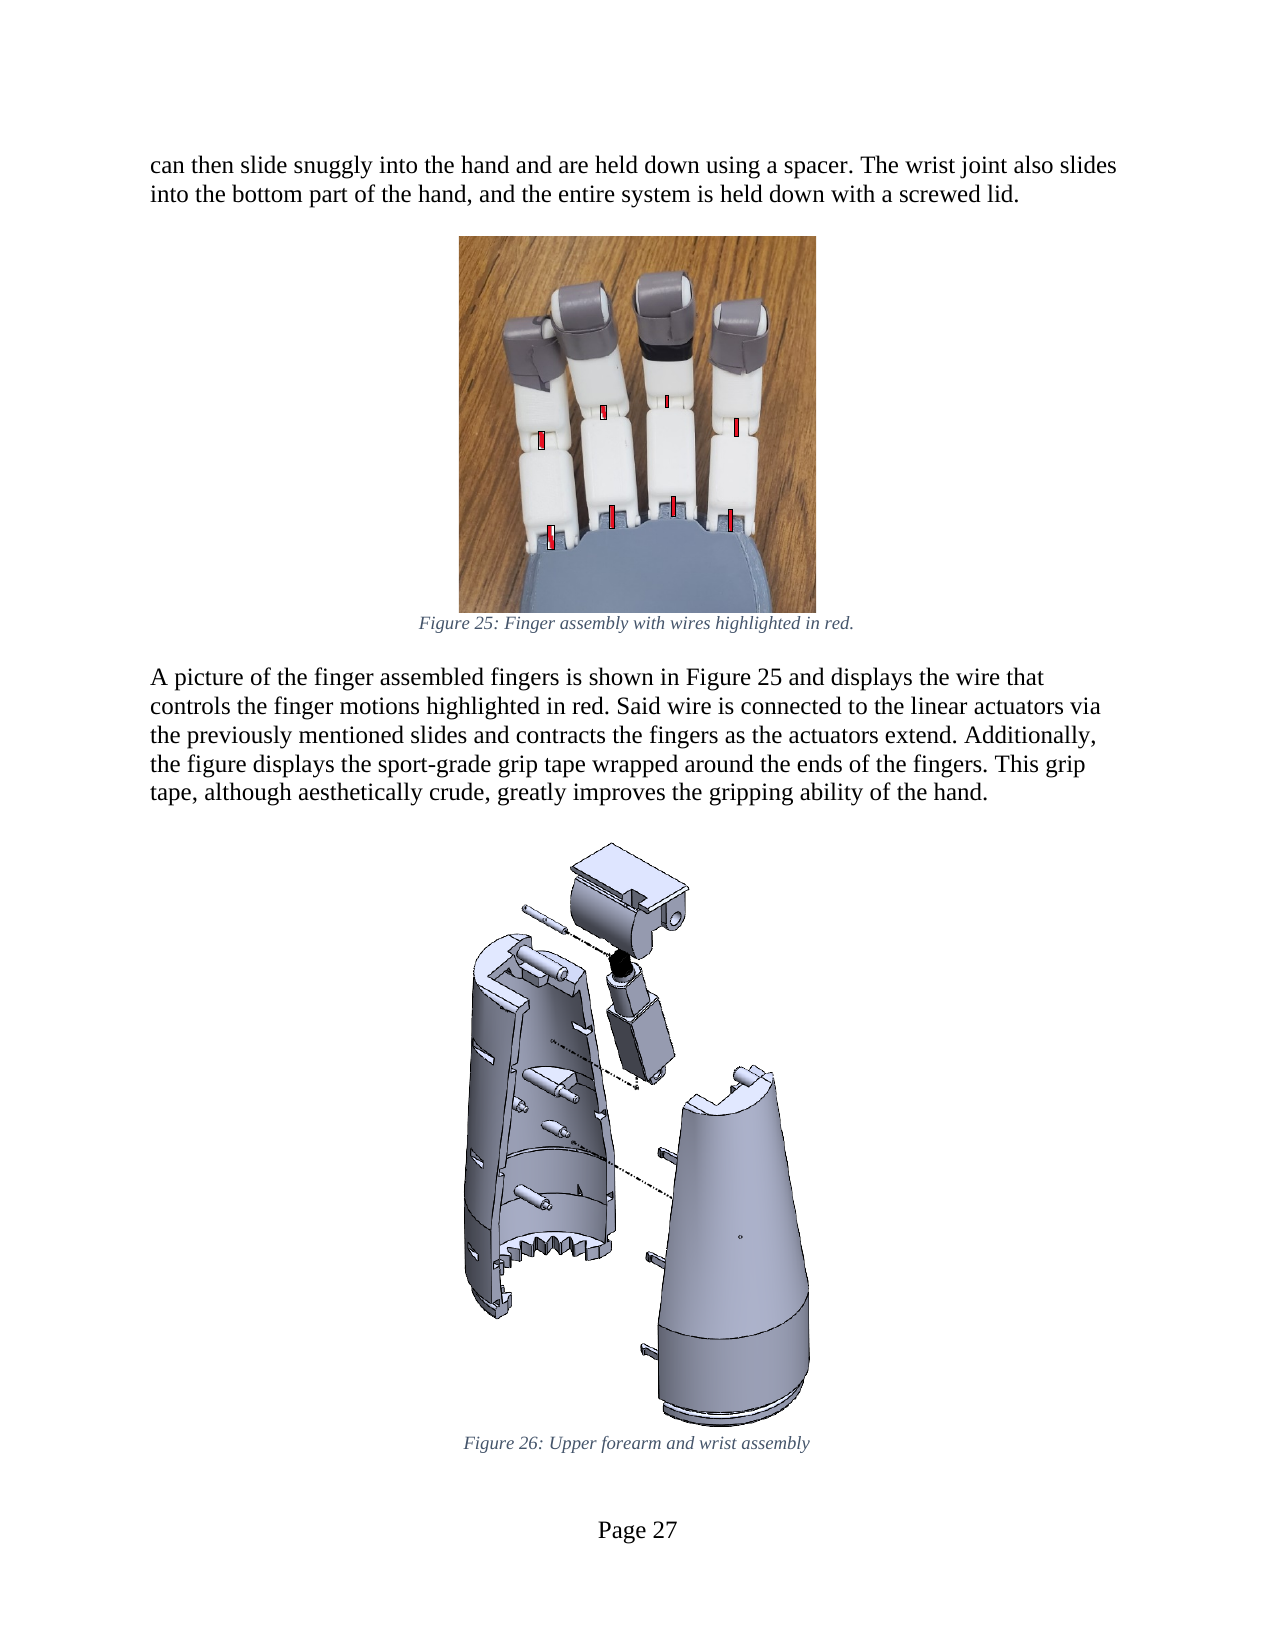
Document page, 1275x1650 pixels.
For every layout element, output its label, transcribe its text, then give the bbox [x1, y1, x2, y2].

text Figure 26: Upper forearm and wrist assembly [150, 1432, 1125, 1454]
picture [444, 835, 830, 1433]
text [150, 150, 1125, 207]
text Figure 25: Finger assembly with wires highlighted in red. [150, 612, 1125, 634]
text A picture of the finger assembled fingers is shown in Figure 25 and displays the wire that controls the finger motions highlighted in red. Said wire is connected to the linear actuators via the previously mentioned slides and contracts the fingers as the actuators extend. Additionally, the figure displays the sport-grade grip tape wrapped around the ends of the fingers. This grip tape, although aesthetically crude, greatly improves the gripping ability of the hand. [150, 662, 1125, 806]
picture [458, 236, 817, 613]
